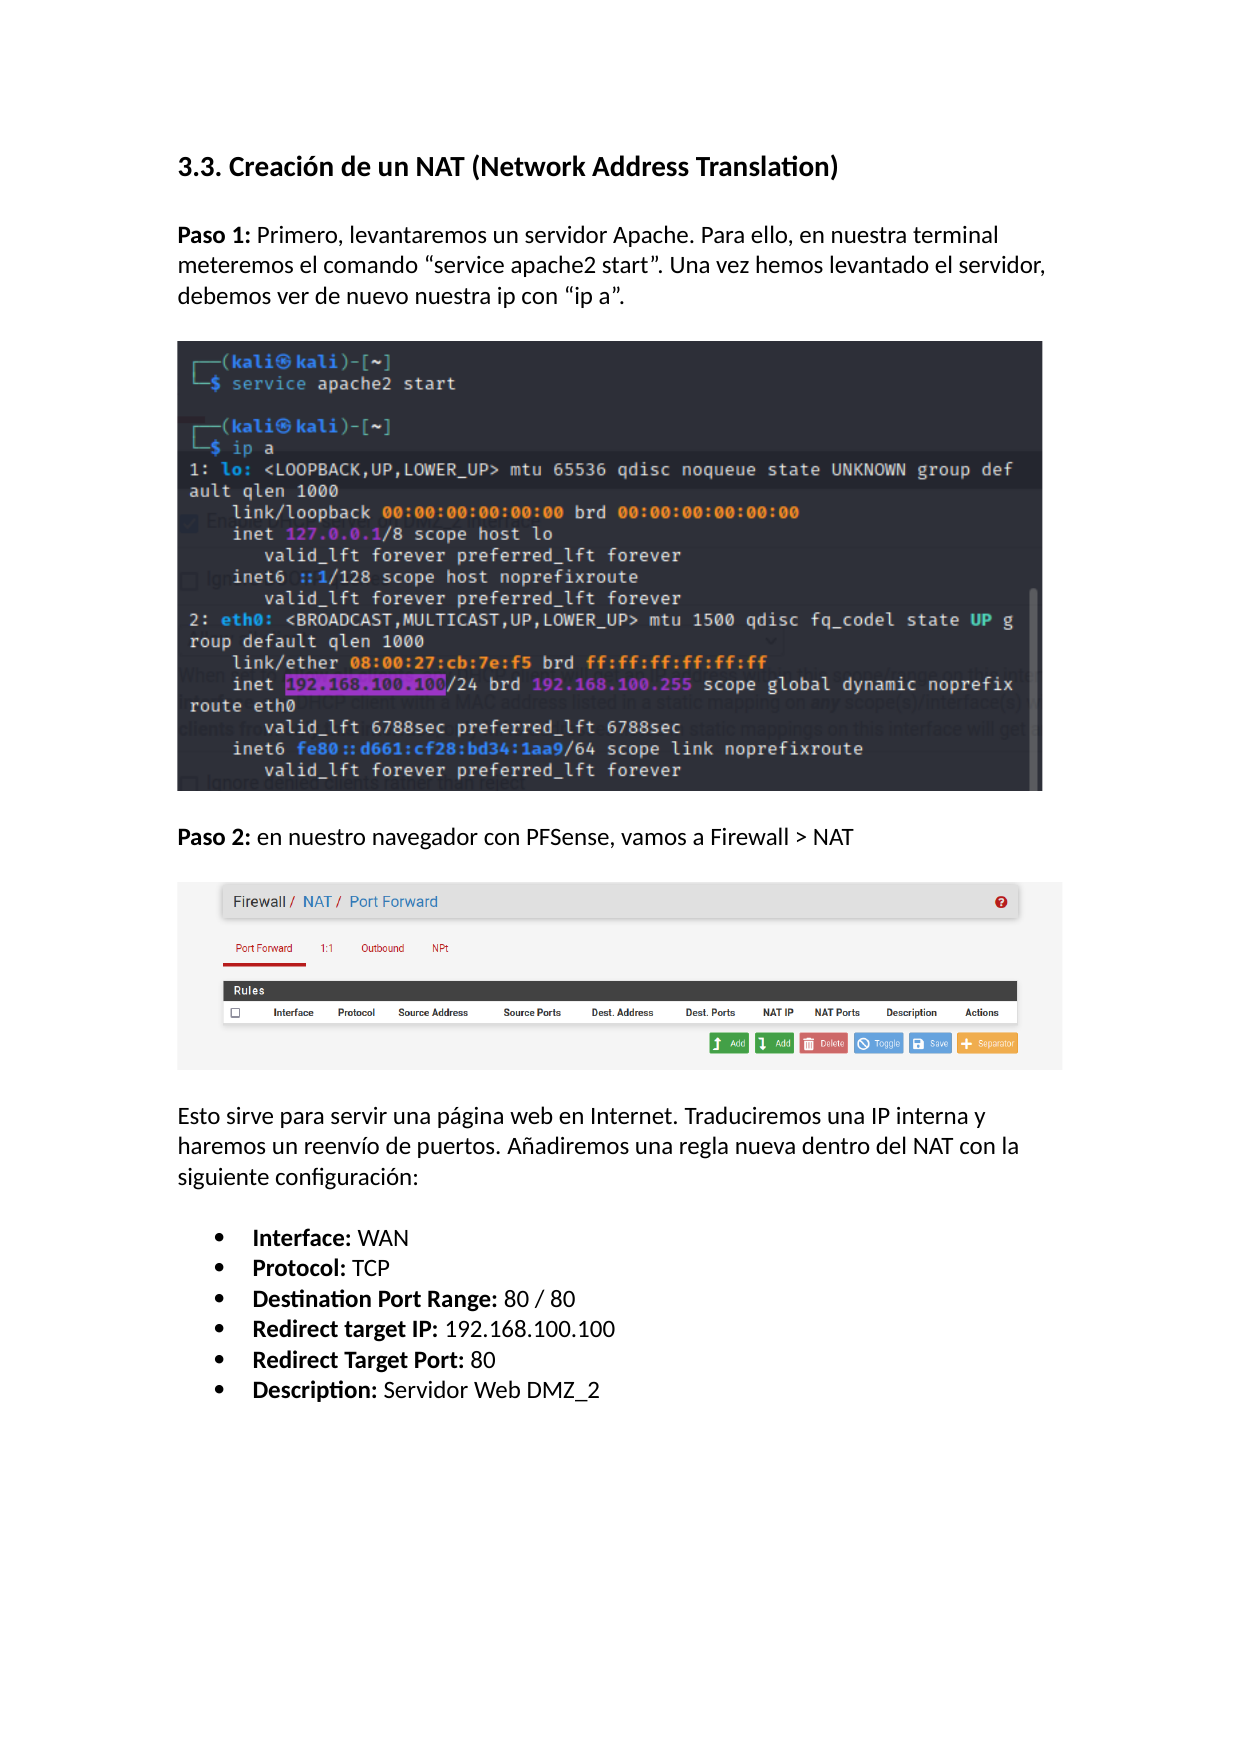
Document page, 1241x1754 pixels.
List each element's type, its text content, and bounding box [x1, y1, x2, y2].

picture [177, 882, 1063, 1070]
text 3.3. Creación de un NAT (Network Address Translation) [177, 148, 1063, 183]
list Destination Port Range: 80 / 80 [215, 1283, 1063, 1313]
list Protocol: TCP [215, 1252, 1063, 1283]
list Description: Servidor Web DMZ_2 [215, 1374, 1063, 1405]
list Redirect target IP: 192.168.100.100 [215, 1313, 1063, 1344]
list Interface: WAN [215, 1222, 1063, 1252]
picture [177, 341, 1043, 791]
text Paso 1: Primero, levantaremos un servidor Apache. Para ello, en nuestra terminal meteremos el comando “service apache2 start”. Una vez hemos levantado el servidor, debemos ver de nuevo nuestra ip con “ip a”. [177, 219, 1063, 310]
text Esto sirve para servir una página web en Internet. Traduciremos una IP interna y haremos un reenvío de puertos. Añadiremos una regla nueva dentro del NAT con la siguiente configuración: [177, 1100, 1063, 1191]
list Redirect Target Port: 80 [215, 1344, 1063, 1374]
text Paso 2: en nuestro navegador con PFSense, vamos a Firewall > NAT [177, 821, 1063, 852]
